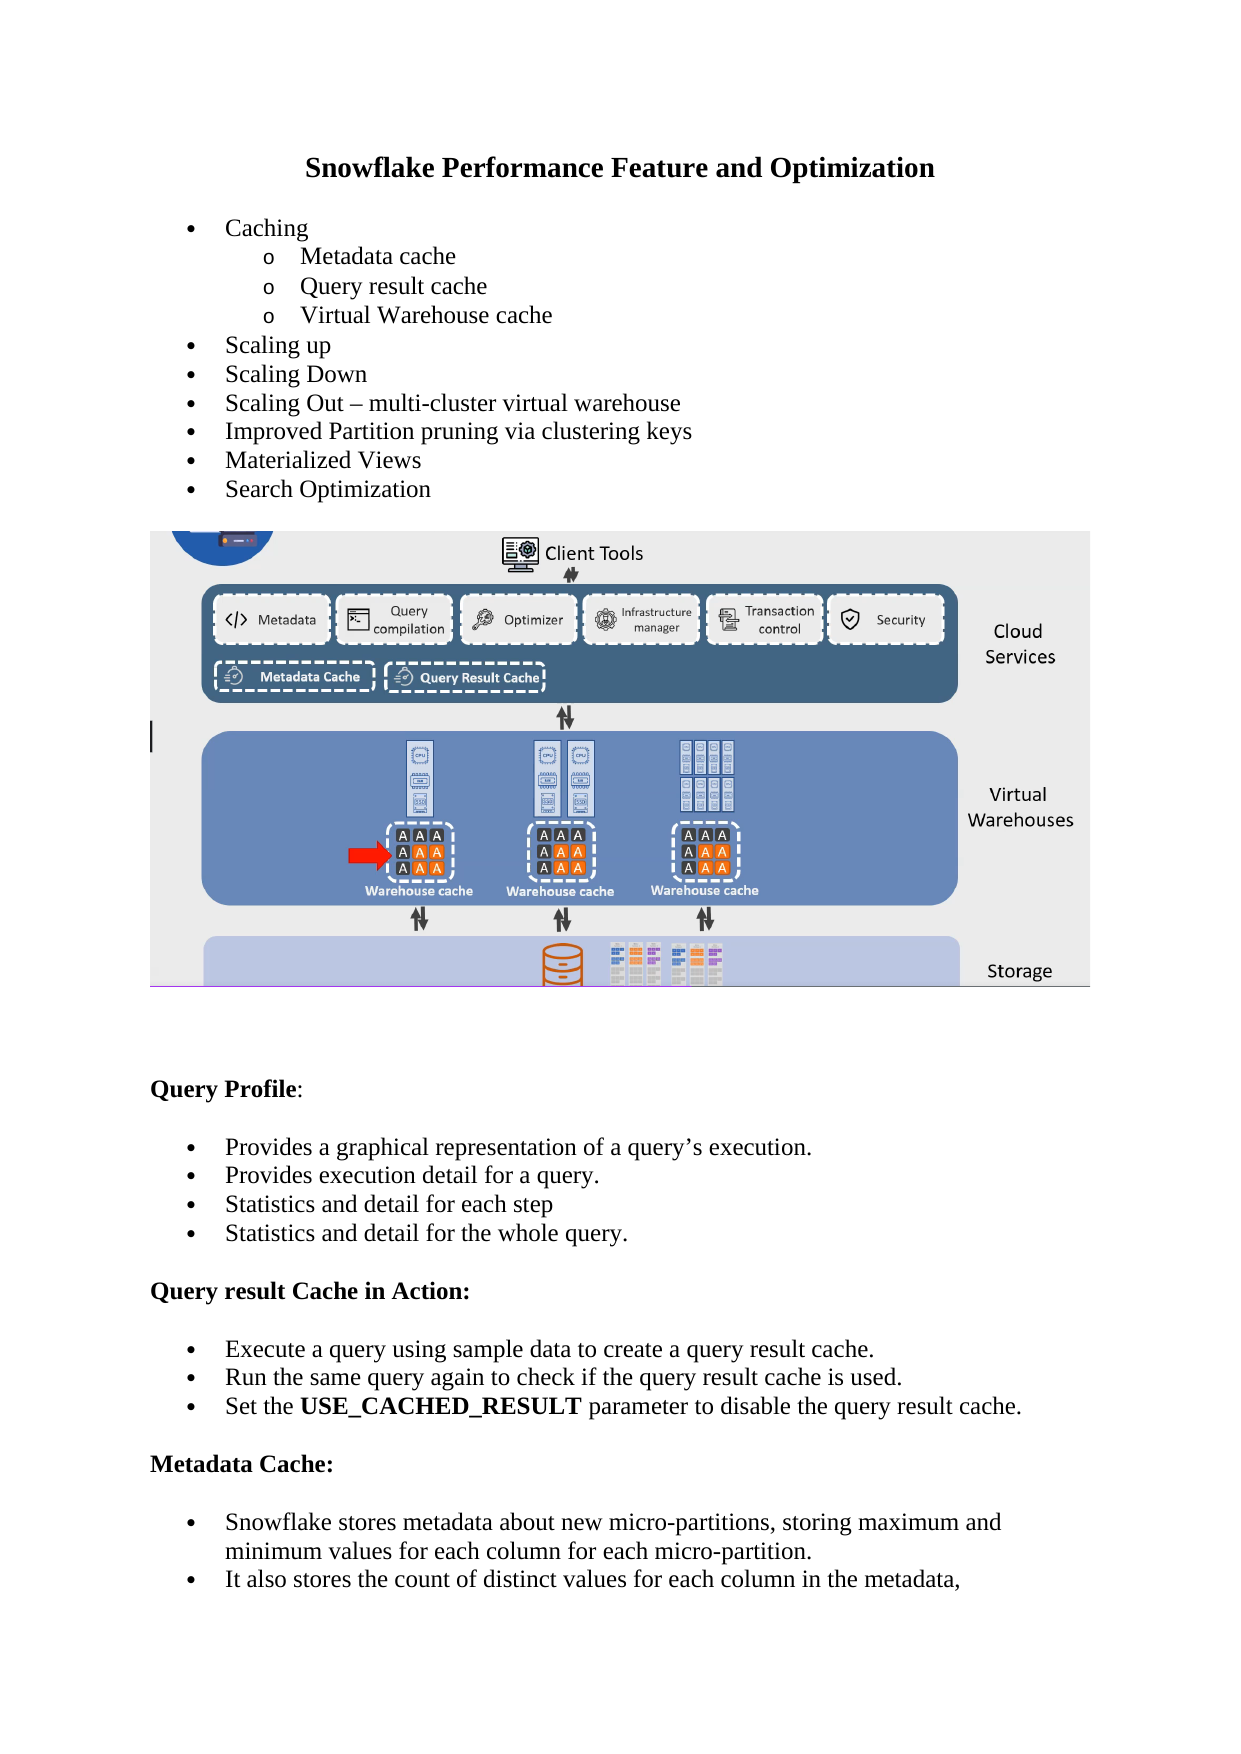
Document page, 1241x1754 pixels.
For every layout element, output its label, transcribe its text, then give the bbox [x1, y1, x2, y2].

list Statistics and detail for the whole query. [187, 1218, 1090, 1247]
list Provides execution detail for a query. [187, 1160, 1090, 1189]
text Query Profile: [150, 1074, 1090, 1102]
list Search Optimization [187, 474, 1090, 503]
list Query result cache [262, 271, 1090, 301]
list Execute a query using sample data to create a query result cache. [187, 1334, 1090, 1362]
list Scaling Down [187, 359, 1090, 388]
list Scaling Out – multi-cluster virtual warehouse [187, 388, 1090, 416]
list Scaling up [187, 330, 1090, 359]
list Metadata cache [262, 241, 1090, 271]
list Statistics and detail for each step [187, 1189, 1090, 1218]
list Set the USE_CACHED_RESULT parameter to disable the query result cache. [187, 1391, 1090, 1420]
list Provides a graphical representation of a query’s execution. [187, 1132, 1090, 1160]
list Improved Partition pruning via clustering keys [187, 416, 1090, 445]
list Virtual Warehouse cache [262, 301, 1090, 330]
text Metadata Cache: [150, 1449, 1090, 1478]
list Caching [187, 213, 1090, 241]
text Snowflake Performance Feature and Optimization [150, 150, 1090, 183]
text Query result Cache in Action: [150, 1276, 1090, 1304]
list It also stores the count of distinct values for each column in the metadata, [187, 1564, 1090, 1593]
list Run the same query again to check if the query result cache is used. [187, 1362, 1090, 1391]
picture [150, 531, 1091, 987]
list Materialized Views [187, 445, 1090, 474]
list Snowflake stores metadata about new micro-partitions, storing maximum and minimum values for each column for each micro-partition. [187, 1507, 1090, 1564]
